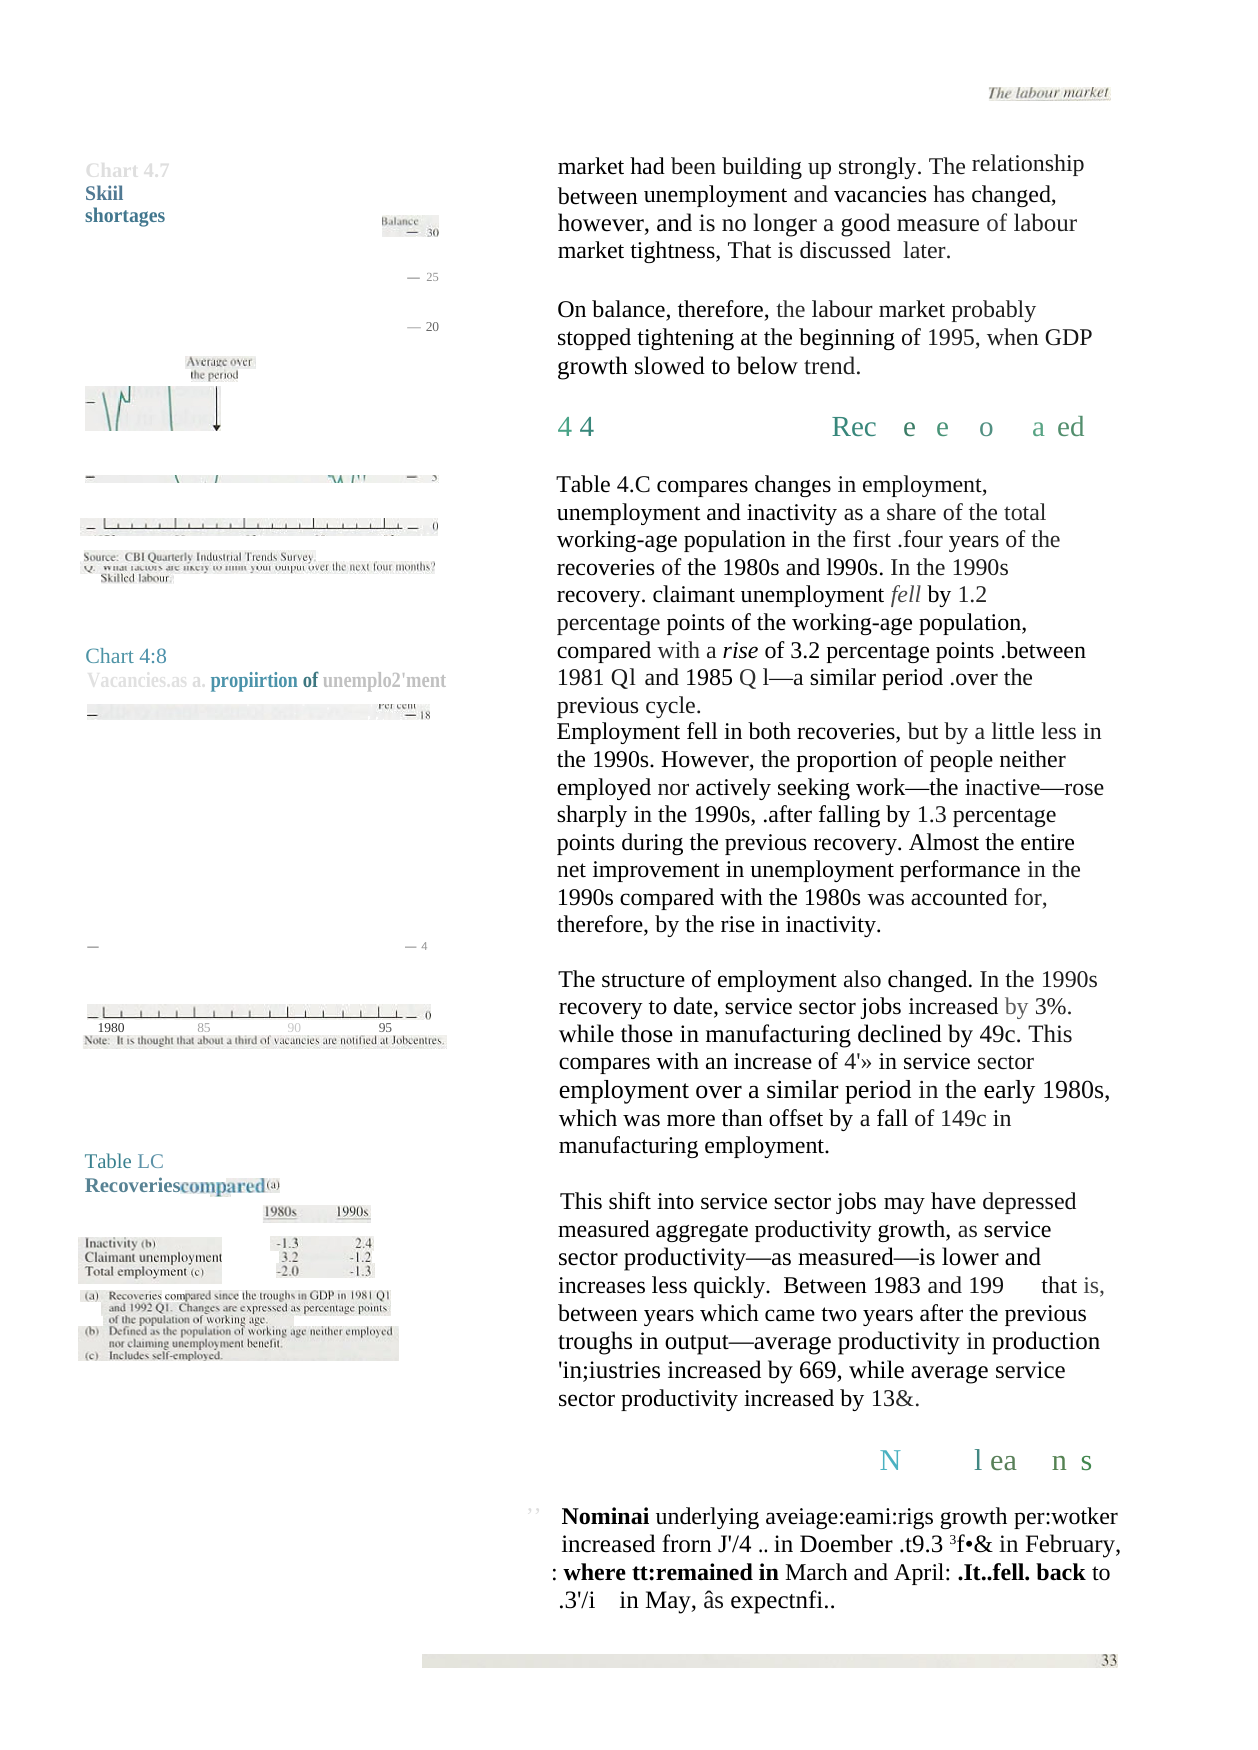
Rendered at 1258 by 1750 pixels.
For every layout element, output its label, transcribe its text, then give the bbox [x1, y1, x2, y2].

picture [382, 215, 439, 237]
picture [262, 1205, 371, 1223]
text Table LC [84, 1148, 456, 1173]
text Vacancies.as a. propiirtion of unemplo2'ment [87, 668, 456, 692]
text Recoveries [84, 1173, 456, 1197]
picture [85, 475, 439, 483]
picture [85, 386, 221, 431]
text — 20 [407, 319, 443, 334]
subtitle 4 4 Rec e e o a ed [557, 409, 1130, 442]
picture [78, 1290, 399, 1361]
text — — 4 [87, 940, 456, 953]
picture [87, 1004, 431, 1020]
picture [80, 518, 438, 536]
text — 25 [407, 270, 443, 284]
picture [87, 704, 430, 720]
text Employment fell in both recoveries, but by a little less in [556, 718, 1130, 744]
text Table 4.C compares changes in employment, unemployment and inactivity as a share of the total working-age population in the first .four years of the recoveries of the 1980s and l990s. In the 1990s recovery. claimant unemployment fell by 1.2 percentage points of the working-age population, compared with a rise of 3.2 percentage points .between 1981 Ql and 1985 Q l—a similar period .over the previous cycle. [556, 470, 1096, 718]
text On balance, therefore, the labour market probably stopped tightening at the beginning of 1995, when GDP growth slowed to below trend. [557, 296, 1109, 379]
picture [82, 1035, 447, 1049]
picture [988, 87, 1111, 101]
text the 1990s. However, the proportion of people neither employed nor actively seeking work—the inactive—rose sharply in the 1990s, .after falling by 1.3 percentage points during the previous recovery. Almost the entire net improvement in unemployment performance in the 1990s compared with the 1980s was accounted for, therefore, by the rise in inactivity. [557, 745, 1105, 938]
picture [80, 550, 435, 584]
text The structure of employment also changed. In the 1990s recovery to date, service sector jobs increased by 3%. while those in manufacturing declined by 49c. This compares with an increase of 4'» in service sector employment over a similar period in the early 1980s, which was more than offset by a fall of 149c in manufacturing employment. [558, 966, 1126, 1158]
text : where tt:remained in March and April: .It..fell. back to [551, 1559, 1130, 1586]
text ’’ Nominai underlying aveiage:eami:rigs growth per:wotker [526, 1503, 1130, 1530]
picture [270, 1236, 375, 1278]
subtitle increased frorn J'/4 .. in Doember .t9.3 3f•& in February, [561, 1530, 1130, 1558]
text market had been building up strongly. The relationship between unemployment and vacancies has changed, however, and is no longer a good measure of labour market tightness, That is discussed later. [558, 151, 1109, 264]
picture [422, 1654, 1118, 1668]
picture [78, 1237, 222, 1284]
subtitle .3'/i in May, âs expectnfi.. [558, 1586, 1130, 1614]
text N l ea n s [879, 1442, 1130, 1477]
text Chart 4.7 Skiil shortages [85, 159, 208, 227]
text This shift into service sector jobs may have depressed measured aggregate productivity growth, as service sector productivity—as measured—is lower and increases less quickly. Between 1983 and 199 that is, between years which came two years after the previous troughs in output—average productivity in production 'in;iustries increased by 669, while average service sector productivity increased by 13&. [558, 1187, 1109, 1411]
picture [185, 356, 256, 382]
text Chart 4:8 [85, 644, 456, 668]
